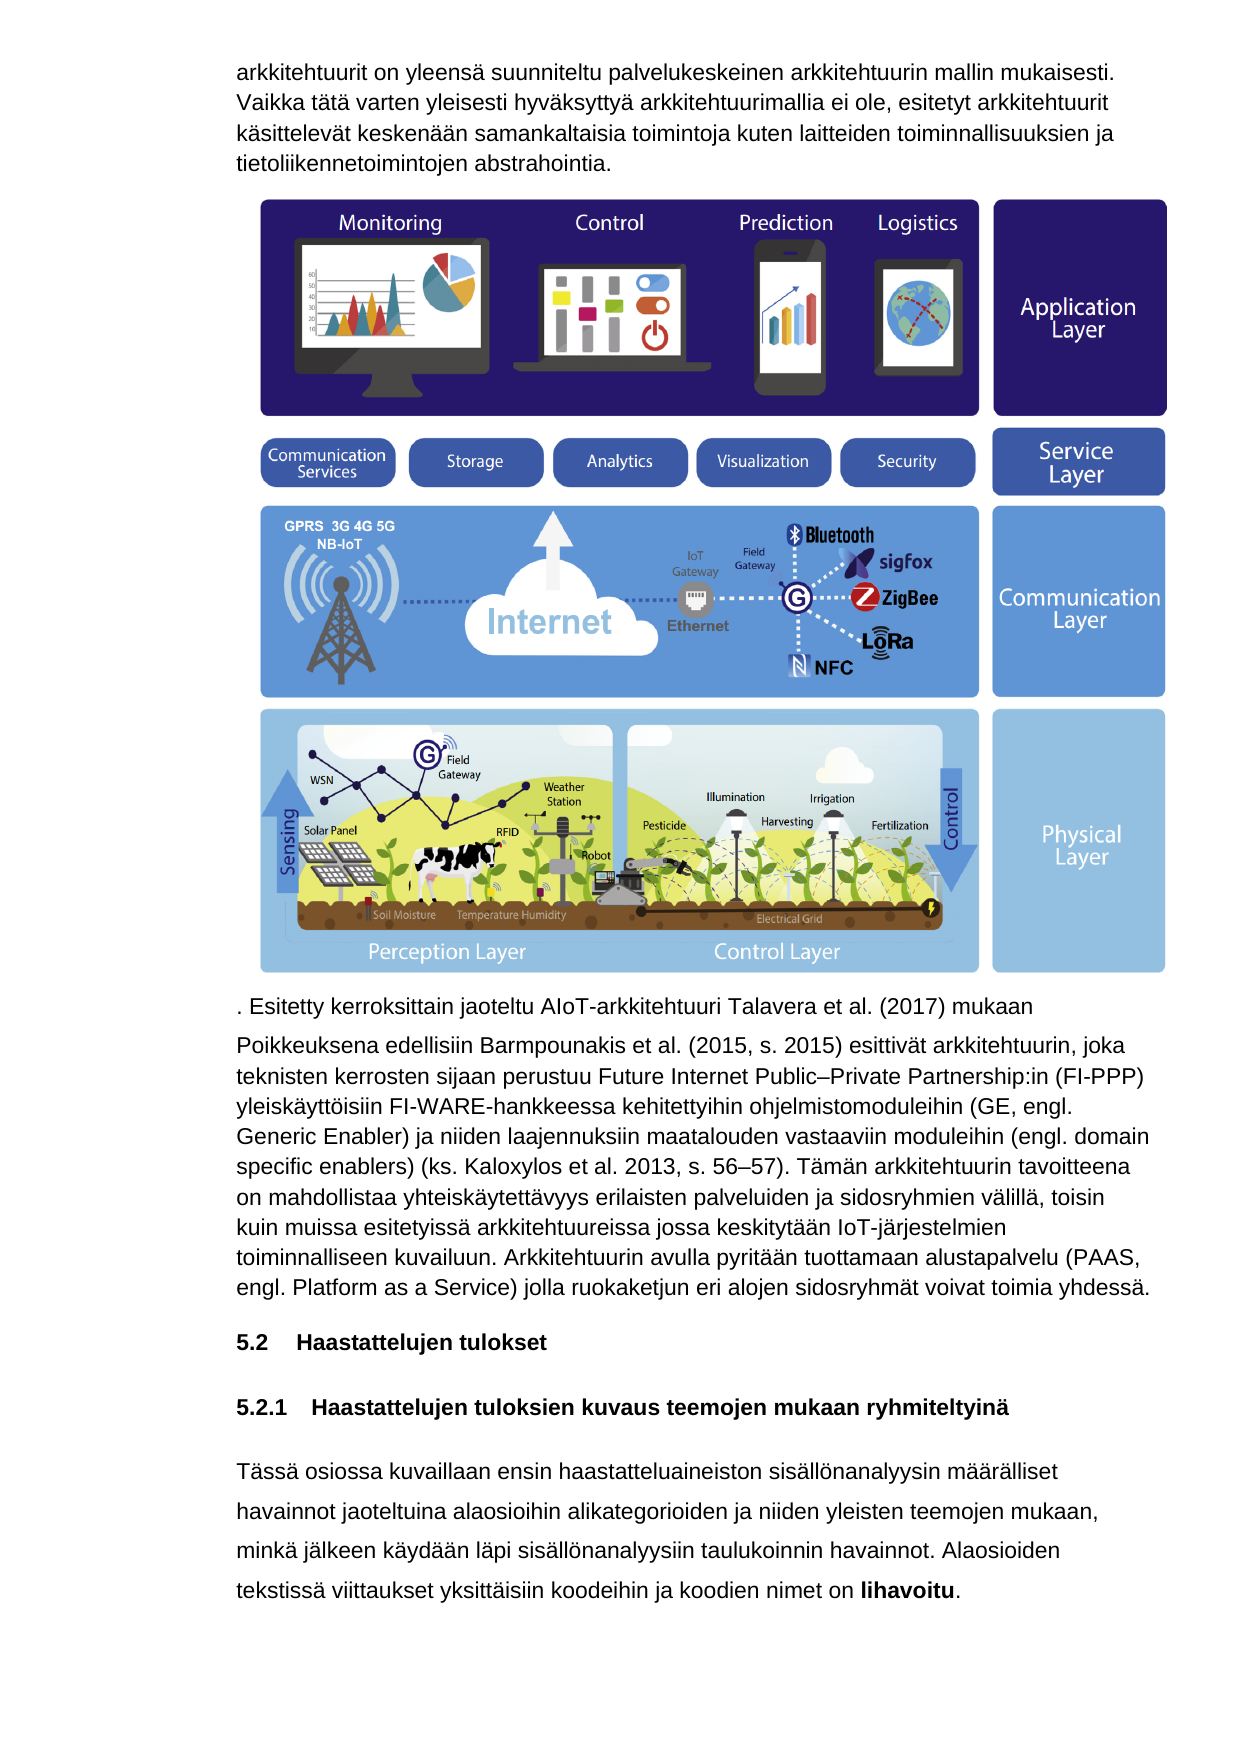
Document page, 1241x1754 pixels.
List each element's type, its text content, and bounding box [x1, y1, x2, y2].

picture [255, 194, 1171, 980]
text Poikkeuksena edellisiin Barmpounakis et al. (2015, s. 2015) esittivät arkkitehtuurin, joka teknisten kerrosten sijaan perustuu Future Internet Public–Private Partnership:in (FI-PPP) yleiskäyttöisiin FI-WARE-hankkeessa kehitettyihin ohjelmistomoduleihin (GE, engl. Generic Enabler) ja niiden laajennuksiin maatalouden vastaaviin moduleihin (engl. domain specific enablers) (ks. Kaloxylos et al. 2013, s. 56–57). Tämän arkkitehtuurin tavoitteena on mahdollistaa yhteiskäytettävyys erilaisten palveluiden ja sidosryhmien välillä, toisin kuin muissa esitetyissä arkkitehtuureissa jossa keskitytään IoT-järjestelmien toiminnalliseen kuvailuun. Arkkitehtuurin avulla pyritään tuottamaan alustapalvelu (PAAS, engl. Platform as a Service) jolla ruokaketjun eri alojen sidosryhmät voivat toimia yhdessä. [236, 1032, 1152, 1300]
subtitle Haastattelujen tuloksien kuvaus teemojen mukaan ryhmiteltyinä [236, 1394, 1152, 1420]
subtitle Haastattelujen tulokset [236, 1329, 1152, 1356]
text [236, 59, 1152, 176]
